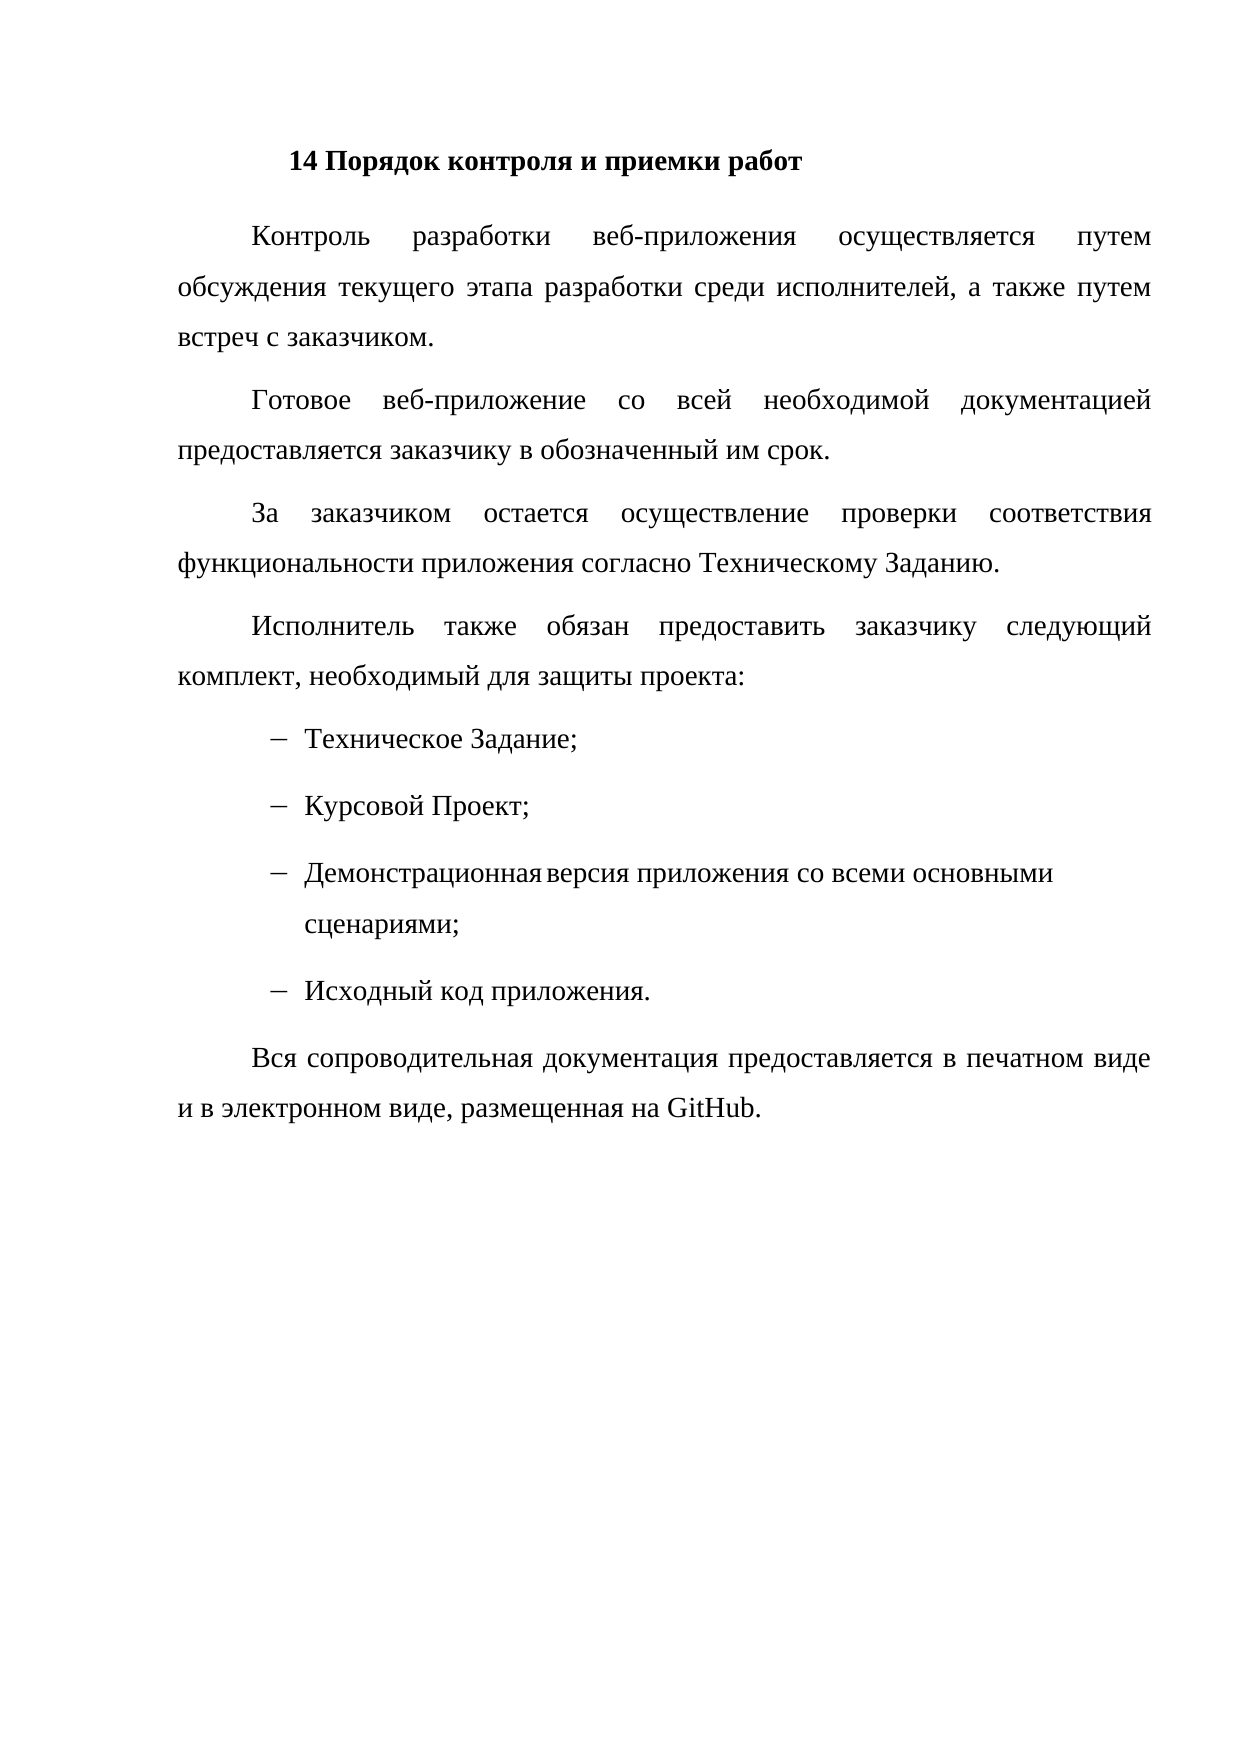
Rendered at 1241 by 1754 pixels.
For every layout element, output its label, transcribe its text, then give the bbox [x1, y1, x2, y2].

text Исполнитель также обязан предоставить заказчику следующий комплект, необходимый для защиты проекта: [177, 608, 1152, 692]
text За заказчиком остается осуществление проверки соответствия функциональности приложения согласно Техническому Заданию. [177, 495, 1152, 579]
text Демонстрационная версия приложения со всеми основными сценариями; [267, 855, 1152, 939]
text Курсовой Проект; [267, 788, 1152, 822]
text Контроль разработки веб-приложения осуществляется путем обсуждения текущего этапа разработки среди исполнителей, а также путем встреч с заказчиком. [177, 218, 1152, 353]
text Готовое веб-приложение со всей необходимой документацией предоставляется заказчику в обозначенный им срок. [177, 382, 1152, 466]
text Техническое Задание; [267, 721, 1152, 755]
text Вся сопроводительная документация предоставляется в печатном виде и в электронном виде, размещенная на GitHub. [177, 1040, 1152, 1124]
text Исходный код приложения. [267, 973, 1152, 1006]
text Порядок контроля и приемки работ [214, 143, 1152, 177]
